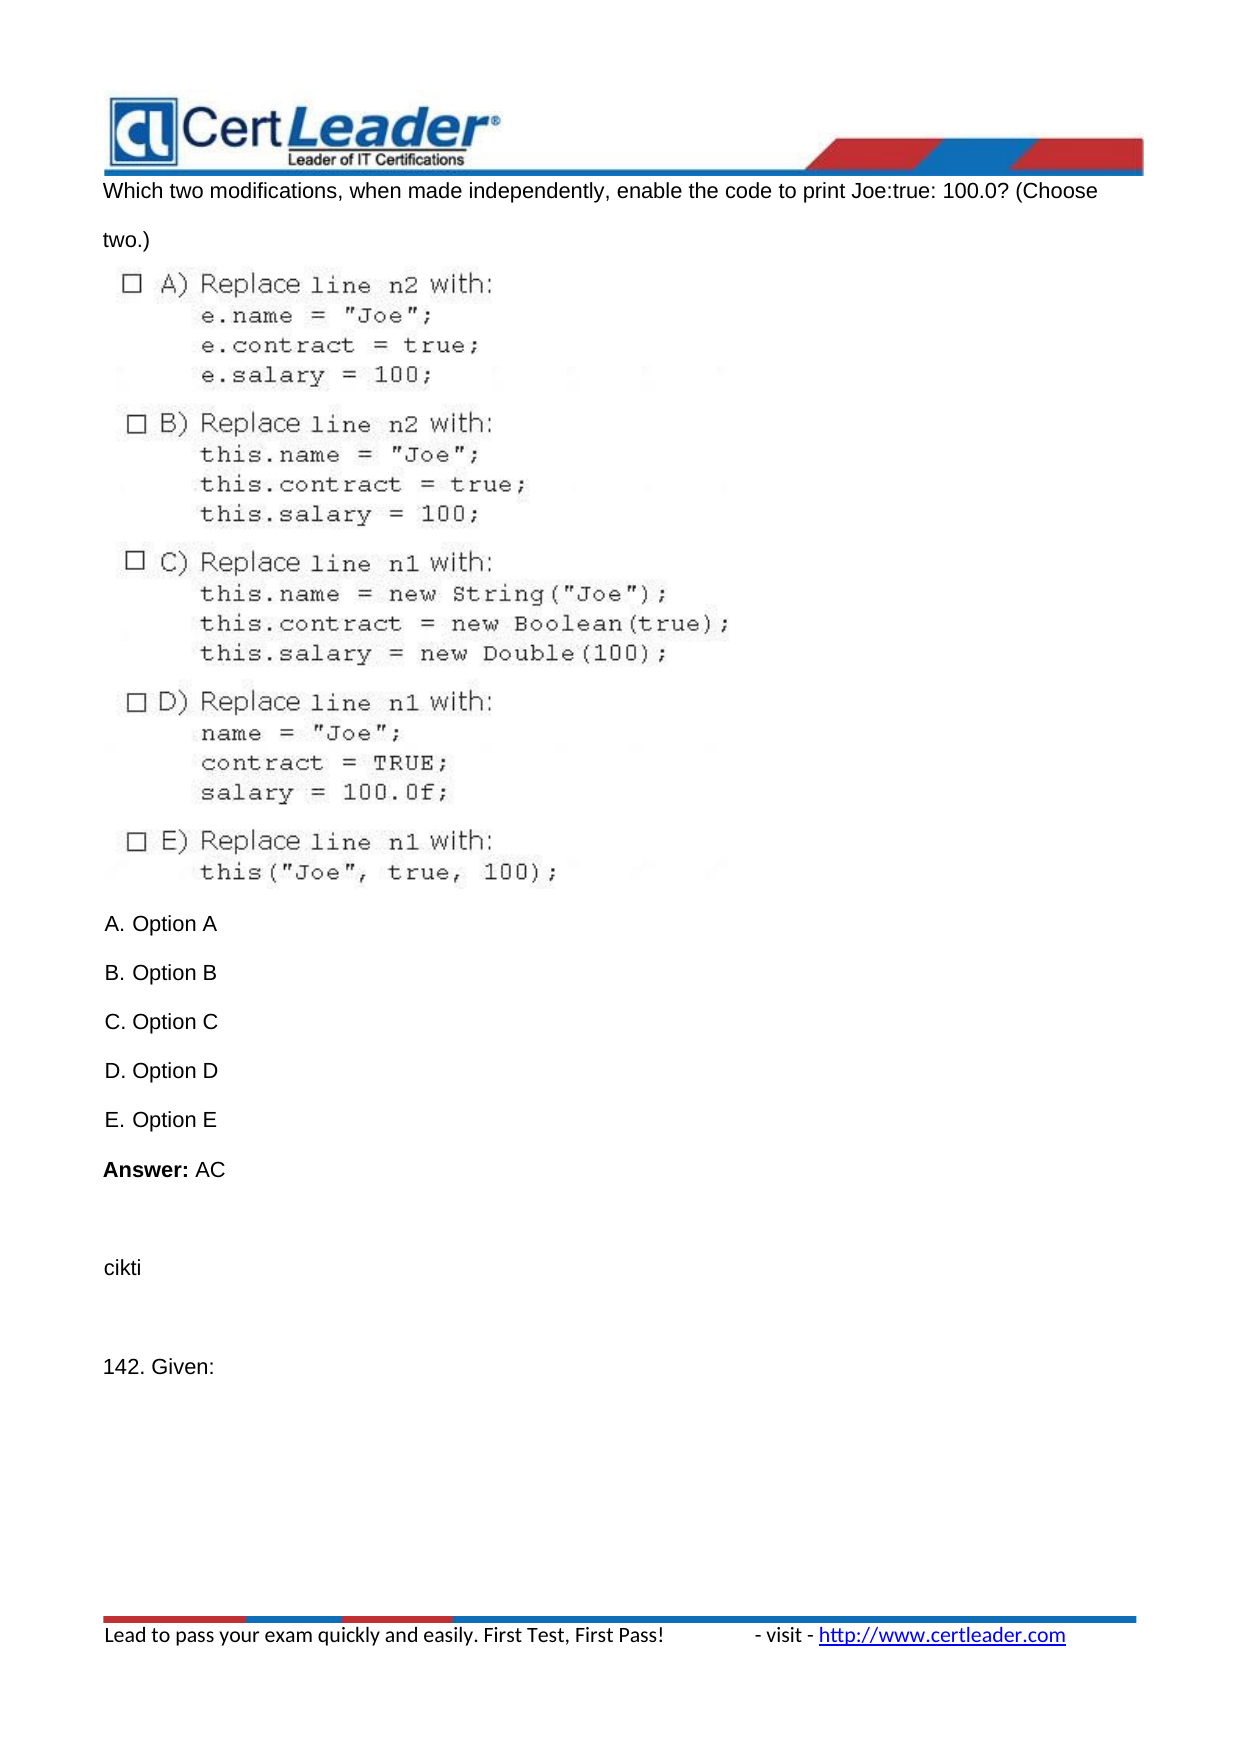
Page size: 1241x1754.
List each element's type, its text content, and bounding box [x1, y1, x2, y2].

list Option D [104, 1058, 1136, 1083]
picture [104, 90, 1144, 176]
list Option B [104, 960, 1136, 985]
list Option A [104, 911, 1136, 936]
text Answer: AC cikti [103, 1156, 269, 1280]
text Which two modifications, when made independently, enable the code to print Joe:true: 100.0? (Choose [103, 178, 1136, 203]
text 142. Given: [103, 1354, 269, 1379]
list Option C [104, 1009, 1136, 1034]
text two.) [103, 227, 1136, 252]
picture [104, 254, 730, 889]
list Option E [104, 1107, 1136, 1133]
picture [103, 1616, 1137, 1623]
